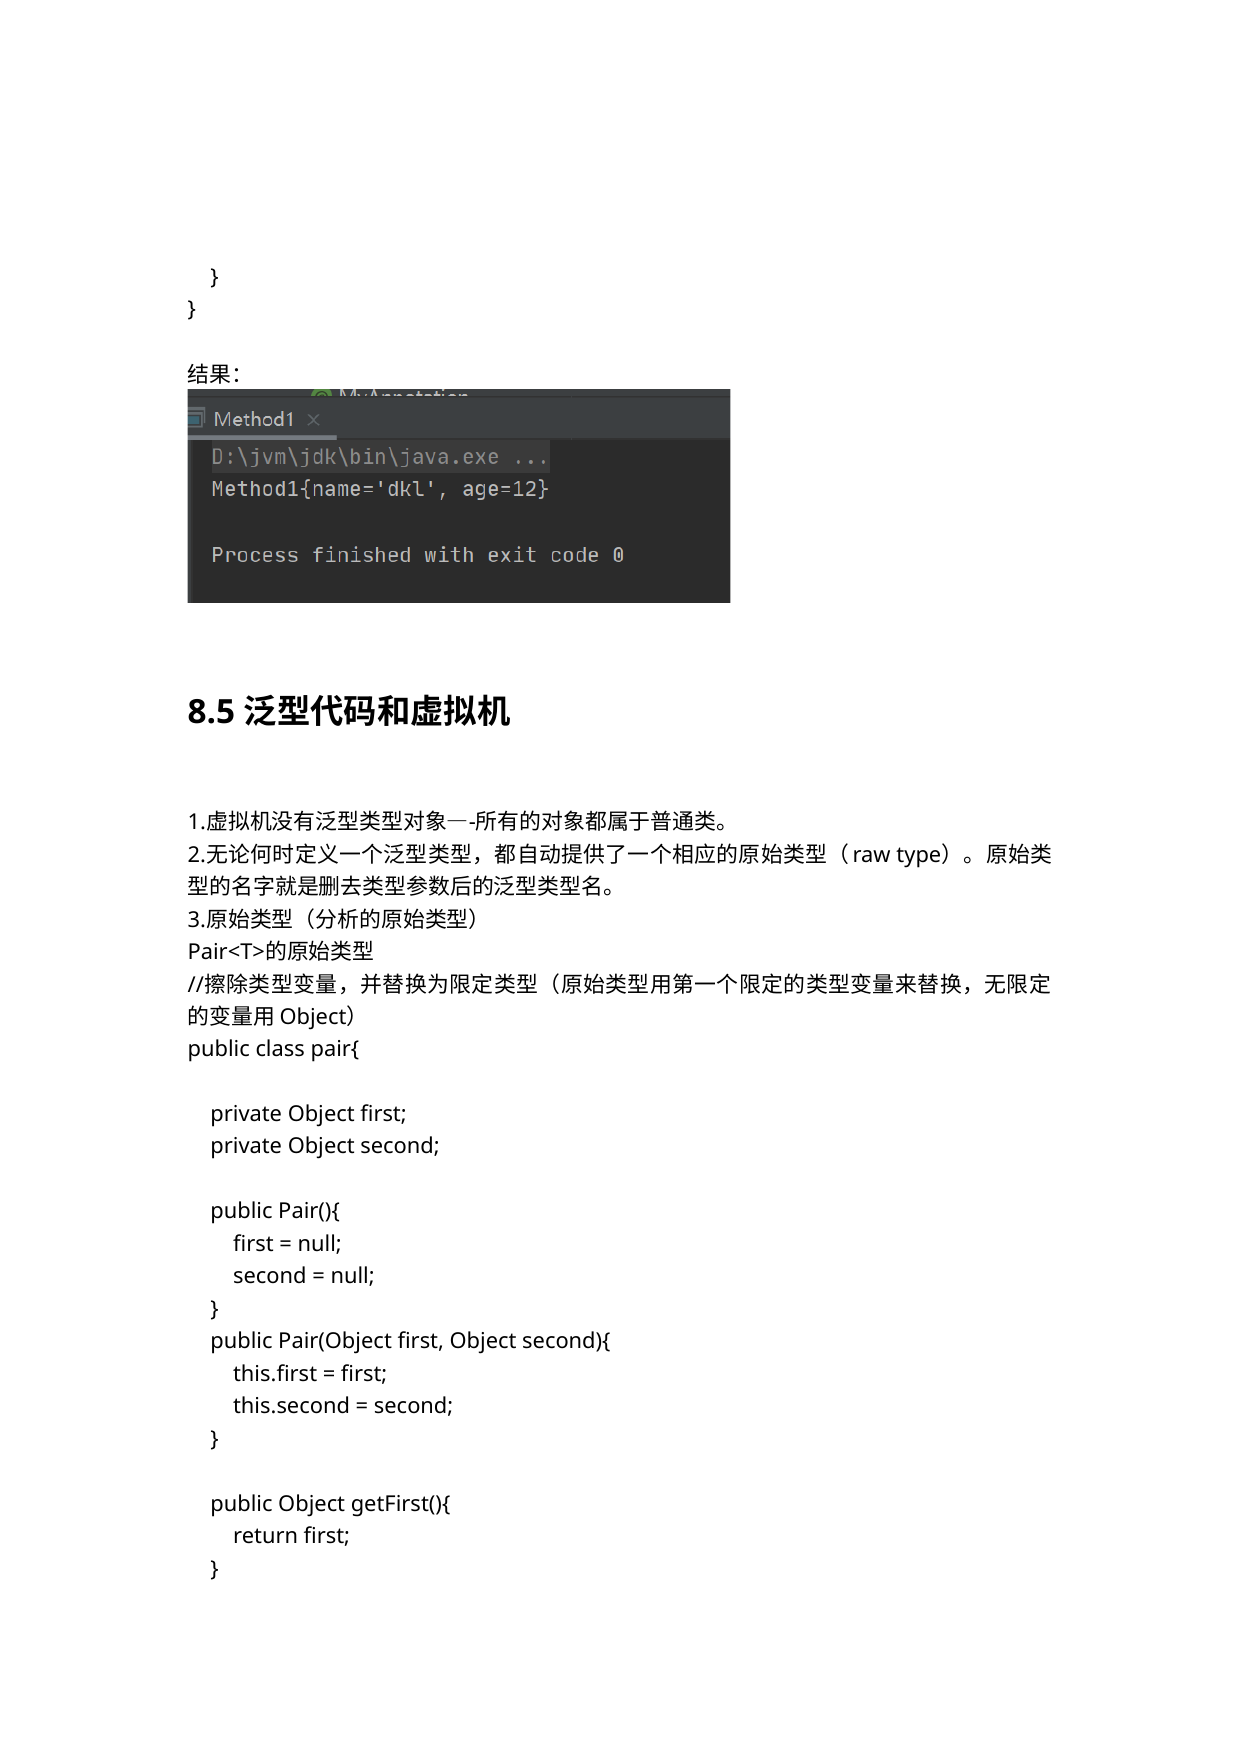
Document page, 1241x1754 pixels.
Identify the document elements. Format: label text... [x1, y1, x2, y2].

text first = null; [187, 1226, 1053, 1259]
text second = null; [187, 1259, 1053, 1291]
text //擦除类型变量，并替换为限定类型（原始类型用第一个限定的类型变量来替换，无限定的变量用Object） [187, 966, 1053, 1031]
text public Pair(Object first, Object second){ [187, 1324, 1053, 1356]
text } [187, 1421, 1053, 1454]
subtitle 8.5 泛型代码和虚拟机 [187, 677, 1053, 742]
text private Object first; [187, 1096, 1053, 1129]
text this.first = first; [187, 1356, 1053, 1389]
text return first; [187, 1519, 1053, 1551]
text private Object second; [187, 1129, 1053, 1161]
text public class pair{ [187, 1031, 1053, 1064]
picture [187, 389, 731, 603]
text } [187, 1551, 1053, 1584]
text 1.虚拟机没有泛型类型对象—-所有的对象都属于普通类。 2.无论何时定义一个泛型类型，都自动提供了一个相应的原始类型（raw type）。原始类型的名字就是删去类型参数后的泛型类型名。 3.原始类型（分析的原始类型） [187, 804, 1053, 934]
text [187, 162, 1053, 324]
text } [187, 1291, 1053, 1324]
text this.second = second; [187, 1389, 1053, 1421]
text public Pair(){ [187, 1194, 1053, 1226]
text Pair<T>的原始类型 [187, 934, 1053, 966]
text 结果： [187, 357, 1053, 389]
text public Object getFirst(){ [187, 1486, 1053, 1519]
